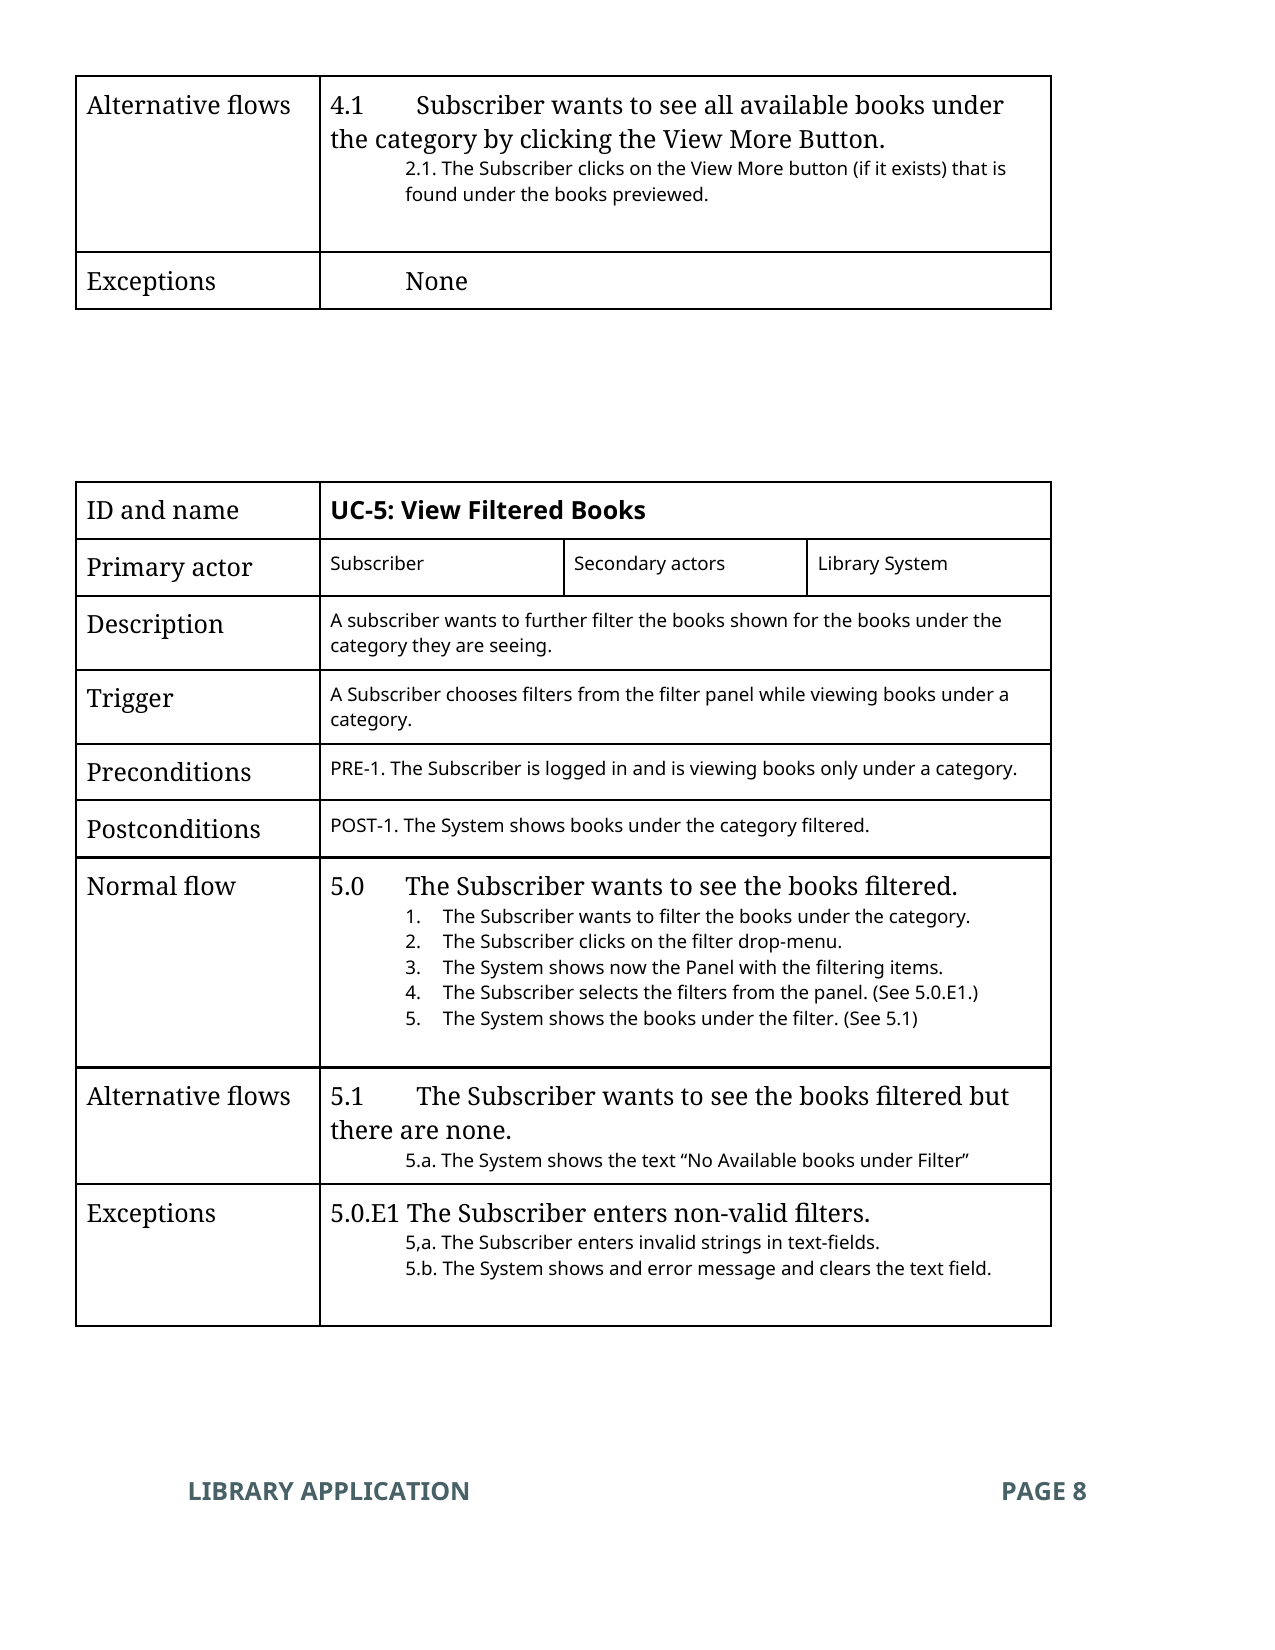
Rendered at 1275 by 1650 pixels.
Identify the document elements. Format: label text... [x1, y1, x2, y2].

table_cell Secondary actors [565, 540, 806, 594]
table_cell Description [77, 597, 319, 668]
table_cell 4.1 Subscriber wants to see all available books under the category by clicking the View More Button. 2.1. The Subscriber clicks on the View More button (if it exists) that is found under the books previewed. [321, 77, 1050, 251]
table_cell PRE-1. The Subscriber is logged in and is viewing books only under a category. [321, 745, 1050, 799]
table_cell Exceptions [77, 1185, 319, 1325]
table_cell 5.0.E1 The Subscriber enters non-valid filters. 5,a. The Subscriber enters invalid strings in text-fields. 5.b. The System shows and error message and clears the text field. [321, 1185, 1050, 1325]
table_cell A Subscriber chooses filters from the filter panel while viewing books under a category. [321, 671, 1050, 742]
table_cell Alternative flows [77, 77, 319, 251]
table_cell Normal flow [77, 859, 319, 1066]
table_cell Primary actor [77, 540, 319, 594]
table_cell A subscriber wants to further filter the books shown for the books under the category they are seeing. [321, 597, 1050, 668]
table_cell None [321, 253, 1050, 308]
table_cell Trigger [77, 671, 319, 742]
table_cell 5.1 The Subscriber wants to see the books filtered but there are none. 5.a. The System shows the text “No Available books under Filter” [321, 1069, 1050, 1183]
table_cell POST-1. The System shows books under the category filtered. [321, 801, 1050, 856]
table_cell Preconditions [77, 745, 319, 799]
table_cell Alternative flows [77, 1069, 319, 1183]
table_cell The Subscriber wants to see the books filtered. The Subscriber wants to filter the books under the category. The Subscriber clicks on the filter drop-menu. The System shows now the Panel with the filtering items. The Subscriber selects the filters from the panel. (See 5.0.E1.) The System shows the books under the filter. (See 5.1) [321, 859, 1050, 1066]
table_cell Exceptions [77, 253, 319, 308]
table_cell Subscriber [321, 540, 563, 594]
table_cell Postconditions [77, 801, 319, 856]
table_cell Library System [808, 540, 1050, 594]
table_header UC-5: View Filtered Books [321, 483, 1050, 537]
table_header ID and name [77, 483, 319, 537]
